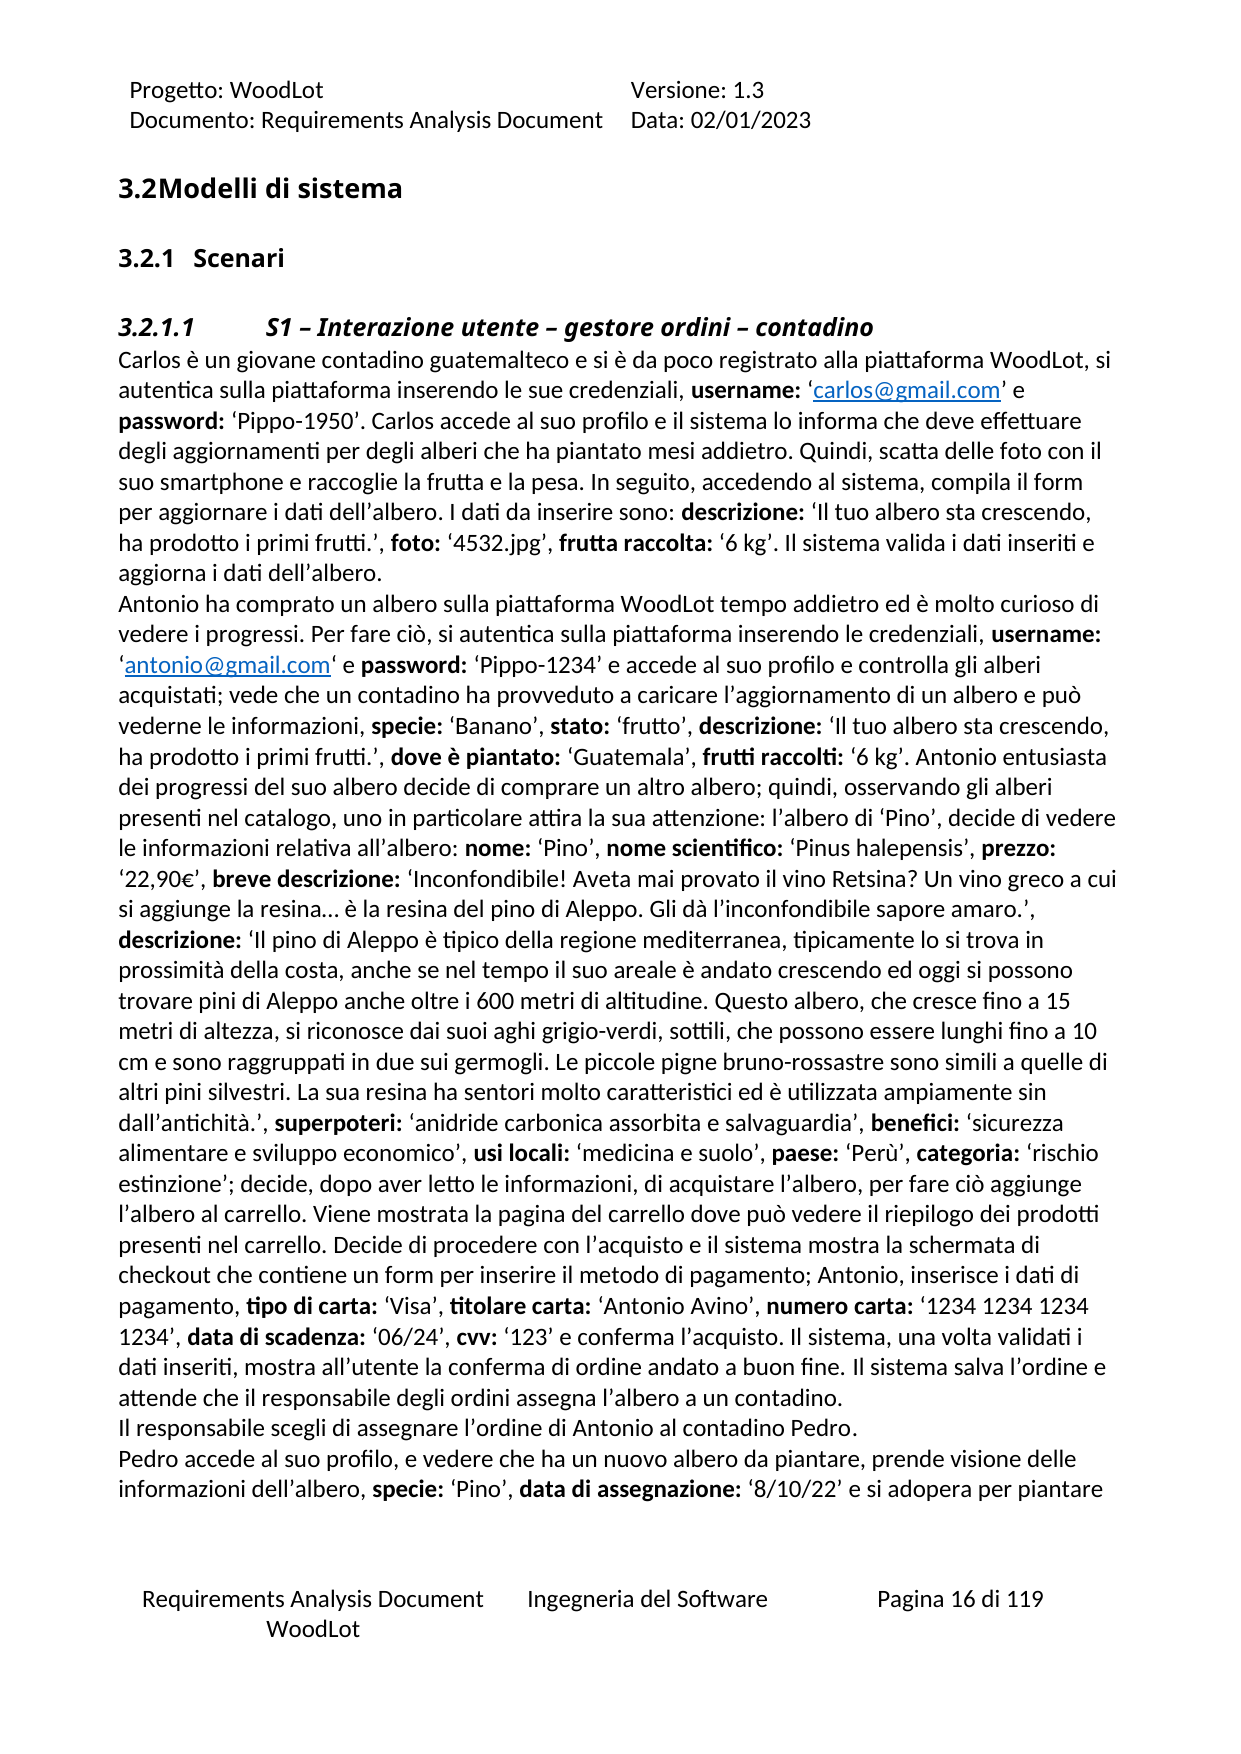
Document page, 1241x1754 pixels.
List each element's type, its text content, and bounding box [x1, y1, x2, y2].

list Carlos è un giovane contadino guatemalteco e si è da poco registrato alla piattaforma WoodLot, si autentica sulla piattaforma inserendo le sue credenziali, username: ‘carlos@gmail.com’ e password: ‘Pippo-1950’. Carlos accede al suo profilo e il sistema lo informa che deve effettuare degli aggiornamenti per degli alberi che ha piantato mesi addietro. Quindi, scatta delle foto con il suo smartphone e raccoglie la frutta e la pesa. In seguito, accedendo al sistema, compila il form per aggiornare i dati dell’albero. I dati da inserire sono: descrizione: ‘Il tuo albero sta crescendo, ha prodotto i primi frutti.’, foto: ‘4532.jpg’, frutta raccolta: ‘6 kg’. Il sistema valida i dati inseriti e aggiorna i dati dell’albero. [118, 344, 1122, 588]
subtitle S1 – Interazione utente – gestore ordini – contadino [118, 310, 1122, 344]
subtitle Scenari [118, 241, 1122, 275]
subtitle Modelli di sistema [118, 169, 1122, 206]
list Il responsabile scegli di assegnare l’ordine di Antonio al contadino Pedro. [118, 1412, 1122, 1443]
list Antonio ha comprato un albero sulla piattaforma WoodLot tempo addietro ed è molto curioso di vedere i progressi. Per fare ciò, si autentica sulla piattaforma inserendo le credenziali, username: ‘antonio@gmail.com‘ e password: ‘Pippo-1234’ e accede al suo profilo e controlla gli alberi acquistati; vede che un contadino ha provveduto a caricare l’aggiornamento di un albero e può vederne le informazioni, specie: ‘Banano’, stato: ‘frutto’, descrizione: ‘Il tuo albero sta crescendo, ha prodotto i primi frutti.’, dove è piantato: ‘Guatemala’, frutti raccolti: ‘6 kg’. Antonio entusiasta dei progressi del suo albero decide di comprare un altro albero; quindi, osservando gli alberi presenti nel catalogo, uno in particolare attira la sua attenzione: l’albero di ‘Pino’, decide di vedere le informazioni relativa all’albero: nome: ‘Pino’, nome scientifico: ‘Pinus halepensis’, prezzo: ‘22,90€’, breve descrizione: ‘Inconfondibile! Aveta mai provato il vino Retsina? Un vino greco a cui si aggiunge la resina… è la resina del pino di Aleppo. Gli dà l’inconfondibile sapore amaro.’, descrizione: ‘Il pino di Aleppo è tipico della regione mediterranea, tipicamente lo si trova in prossimità della costa, anche se nel tempo il suo areale è andato crescendo ed oggi si possono trovare pini di Aleppo anche oltre i 600 metri di altitudine. Questo albero, che cresce fino a 15 metri di altezza, si riconosce dai suoi aghi grigio-verdi, sottili, che possono essere lunghi fino a 10 cm e sono raggruppati in due sui germogli. Le piccole pigne bruno-rossastre sono simili a quelle di altri pini silvestri. La sua resina ha sentori molto caratteristici ed è utilizzata ampiamente sin dall’antichità.’, superpoteri: ‘anidride carbonica assorbita e salvaguardia’, benefici: ‘sicurezza alimentare e sviluppo economico’, usi locali: ‘medicina e suolo’, paese: ‘Perù’, categoria: ‘rischio estinzione’; decide, dopo aver letto le informazioni, di acquistare l’albero, per fare ciò aggiunge l’albero al carrello. Viene mostrata la pagina del carrello dove può vedere il riepilogo dei prodotti presenti nel carrello. Decide di procedere con l’acquisto e il sistema mostra la schermata di checkout che contiene un form per inserire il metodo di pagamento; Antonio, inserisce i dati di pagamento, tipo di carta: ‘Visa’, titolare carta: ‘Antonio Avino’, numero carta: ‘1234 1234 1234 1234’, data di scadenza: ‘06/24’, cvv: ‘123’ e conferma l’acquisto. Il sistema, una volta validati i dati inseriti, mostra all’utente la conferma di ordine andato a buon fine. Il sistema salva l’ordine e attende che il responsabile degli ordini assegna l’albero a un contadino. [118, 588, 1122, 1412]
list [118, 1443, 1122, 1504]
